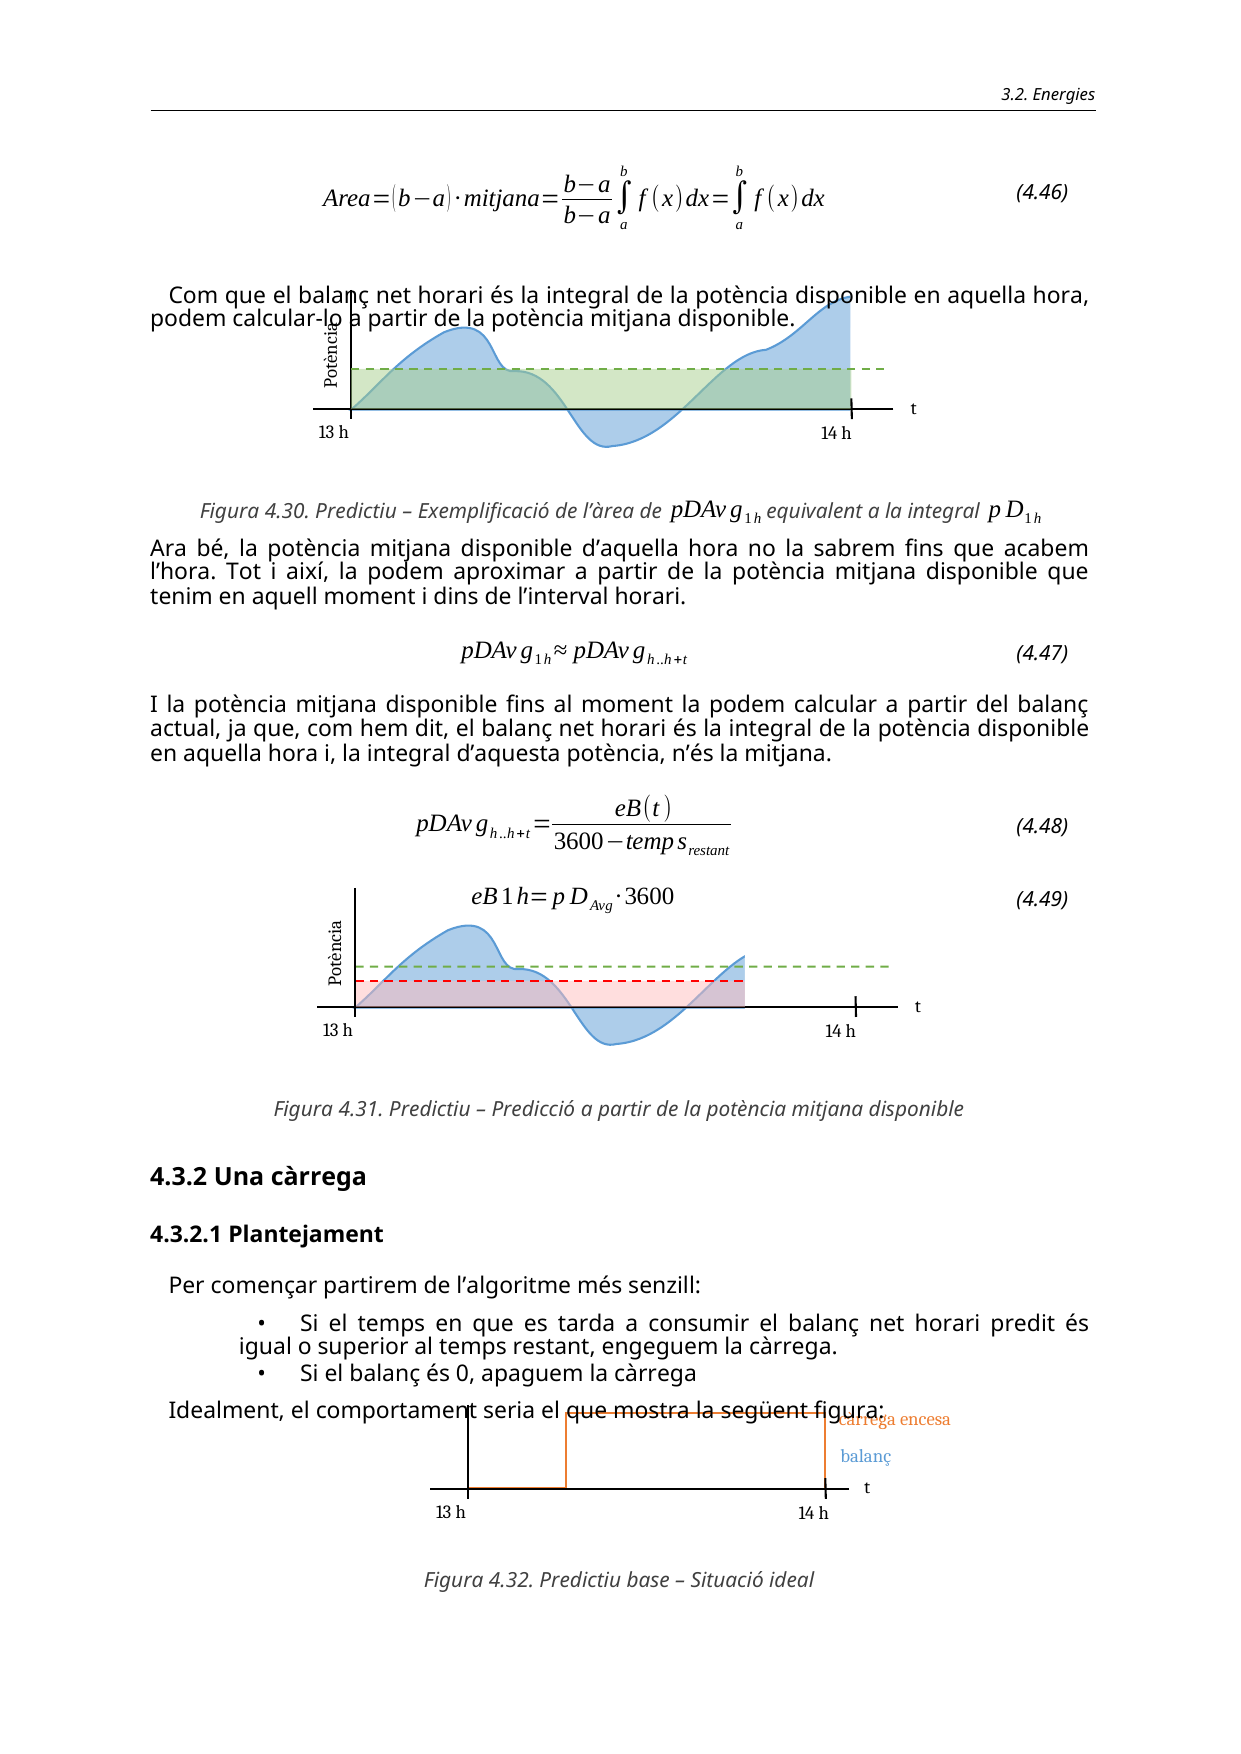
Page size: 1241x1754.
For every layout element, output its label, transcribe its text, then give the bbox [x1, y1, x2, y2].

table_cell [150, 870, 996, 927]
subtitle Una càrrega [150, 1159, 1090, 1193]
table_header (4.7) [996, 624, 1090, 680]
text Com que el balanç net horari és la integral de la potència disponible en aquella hora, podem calcular-lo a partir de la potència mitjana disponible. [150, 284, 1090, 334]
text I la potència mitjana disponible fins al moment la podem calcular a partir del balanç actual, ja que, com hem dit, el balanç net horari és la integral de la potència disponible en aquella hora i, la integral d’aquesta potència, n’és la mitjana. [150, 693, 1090, 768]
table_header [150, 780, 996, 870]
subtitle Plantejament [150, 1218, 1090, 1249]
table_cell [150, 150, 996, 233]
text Ara bé, la potència mitjana disponible d’aquella hora no la sabrem fins que acabem l’hora. Tot i així, la podem aproximar a partir de la potència mitjana disponible que tenim en aquell moment i dins de l’interval horari. [150, 536, 1090, 611]
text Per començar partirem de l’algoritme més senzill: [150, 1274, 1090, 1299]
text Idealment, el comportament seria el que mostra la següent figura: [150, 1399, 1090, 1424]
table_header [150, 624, 996, 680]
list Si el balanç és 0, apaguem la càrrega [239, 1361, 1090, 1386]
list Si el temps en que es tarda a consumir el balanç net horari predit és igual o superior al temps restant, engeguem la càrrega. [239, 1311, 1090, 1361]
table_cell (4.6) [996, 150, 1090, 233]
table_cell (4.9) [996, 870, 1090, 927]
table_header (4.8) [996, 780, 1090, 870]
